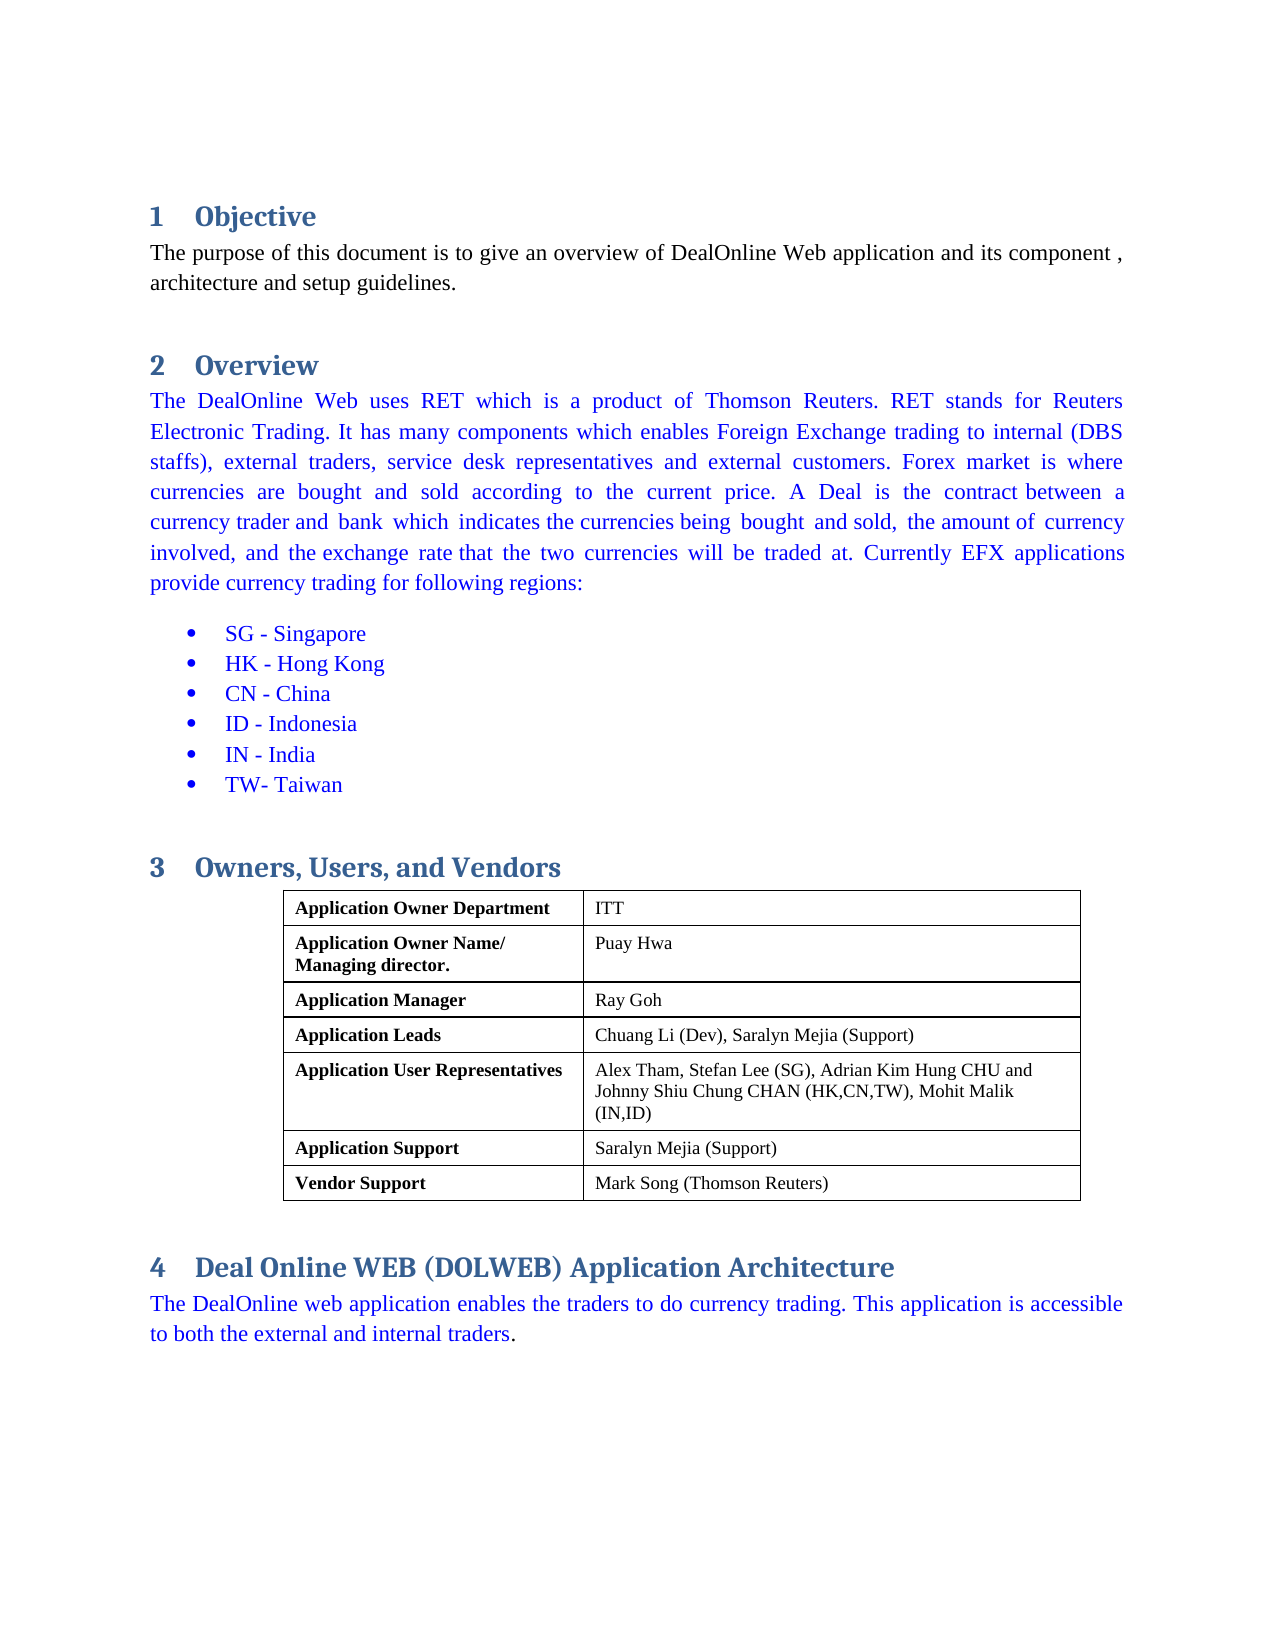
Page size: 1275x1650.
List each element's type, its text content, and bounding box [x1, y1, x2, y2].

table_cell Vendor Support [284, 1166, 583, 1200]
table_cell Application User Representatives [284, 1053, 583, 1130]
text The purpose of this document is to give an overview of DealOnline Web application and its component , architecture and setup guidelines. [150, 238, 1125, 295]
table_cell Ray Goh [584, 983, 1080, 1016]
table_cell Puay Hwa [584, 926, 1080, 981]
list HK - Hong Kong [187, 650, 1125, 676]
list TW- Taiwan [187, 771, 1125, 797]
subtitle Deal Online WEB (DOLWEB) Application Architecture [150, 1251, 1125, 1284]
text The DealOnline Web uses RET which is a product of Thomson Reuters. RET stands for Reuters Electronic Trading. It has many components which enables Foreign Exchange trading to internal (DBS staffs), external traders, service desk representatives and external customers. Forex market is where currencies are bought and sold according to the current price. A Deal is the contract between a currency trader and bank which indicates the currencies being bought and sold, the amount of currency involved, and the exchange rate that the two currencies will be traded at. Currently EFX applications provide currency trading for following regions: [150, 387, 1125, 595]
list IN - India [187, 741, 1125, 767]
subtitle Owners, Users, and Vendors [150, 851, 1125, 884]
table_cell Saralyn Mejia (Support) [584, 1131, 1080, 1165]
list CN - China [187, 680, 1125, 707]
table_header ITT [584, 891, 1080, 925]
table_cell Alex Tham, Stefan Lee (SG), Adrian Kim Hung CHU and Johnny Shiu Chung CHAN (HK,CN,TW), Mohit Malik (IN,ID) [584, 1053, 1080, 1130]
table_cell Chuang Li (Dev), Saralyn Mejia (Support) [584, 1018, 1080, 1052]
text The DealOnline web application enables the traders to do currency trading. This application is accessible to both the external and internal traders. [150, 1289, 1125, 1346]
table_cell Application Support [284, 1131, 583, 1165]
table_cell Application Leads [284, 1018, 583, 1052]
list SG - Singapore [187, 620, 1125, 646]
table_cell Application Manager [284, 983, 583, 1016]
table_cell Mark Song (Thomson Reuters) [584, 1166, 1080, 1200]
subtitle Overview [150, 349, 1125, 382]
subtitle Objective [150, 200, 1125, 233]
list ID - Indonesia [187, 710, 1125, 737]
table_cell Application Owner Name/ Managing director. [284, 926, 583, 981]
table_header Application Owner Department [284, 891, 583, 925]
